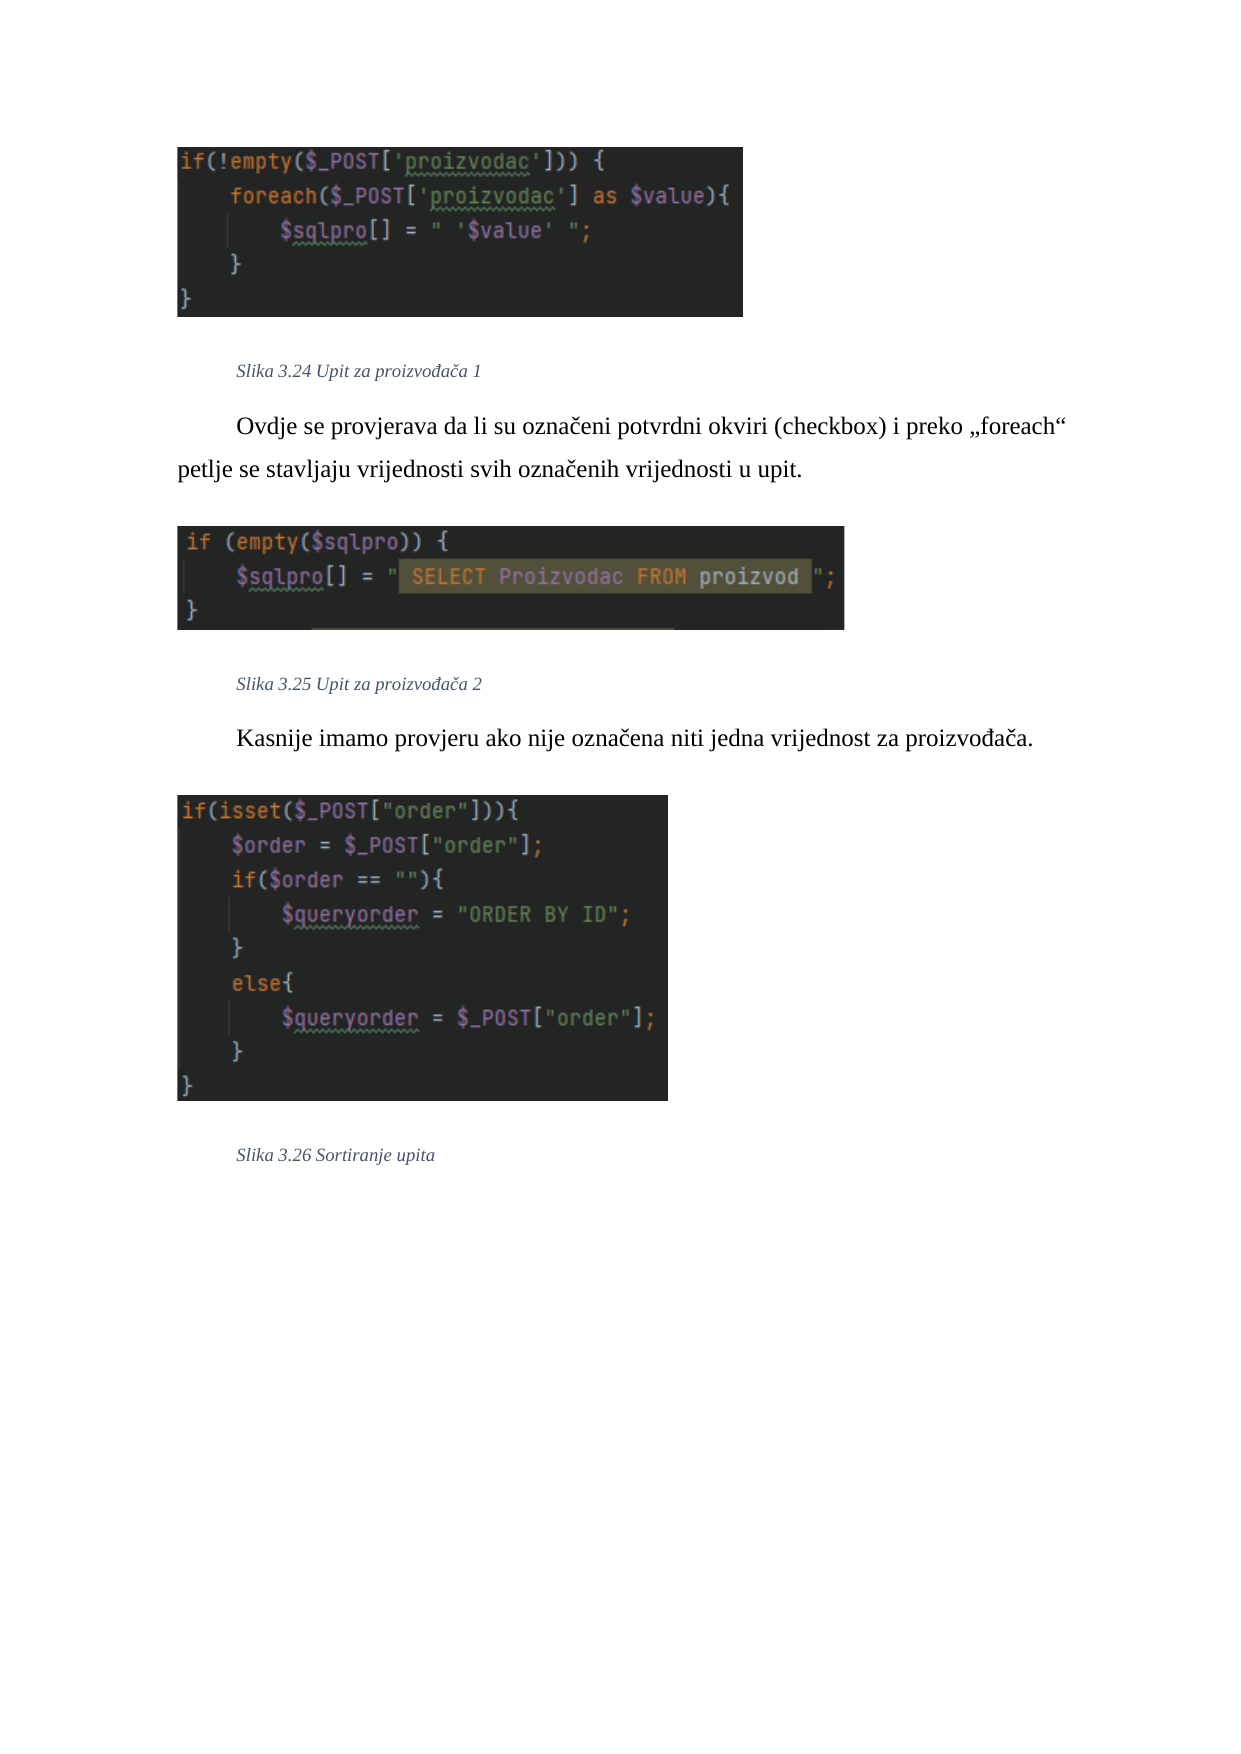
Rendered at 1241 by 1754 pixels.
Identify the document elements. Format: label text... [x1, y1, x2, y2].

picture [177, 795, 668, 1101]
picture [177, 147, 743, 317]
text Slika 3.26 Sortiranje upita [177, 1144, 1092, 1166]
text Ovdje se provjerava da li su označeni potvrdni okviri (checkbox) i preko „foreach“ petlje se stavljaju vrijednosti svih označenih vrijednosti u upit. [177, 411, 1092, 483]
text Slika 3.24 Upit za proizvođača 1 [177, 360, 1092, 382]
picture [177, 526, 845, 630]
text Kasnije imamo provjeru ako nije označena niti jedna vrijednost za proizvođača. [177, 723, 1092, 752]
text Slika 3.25 Upit za proizvođača 2 [177, 673, 1092, 694]
